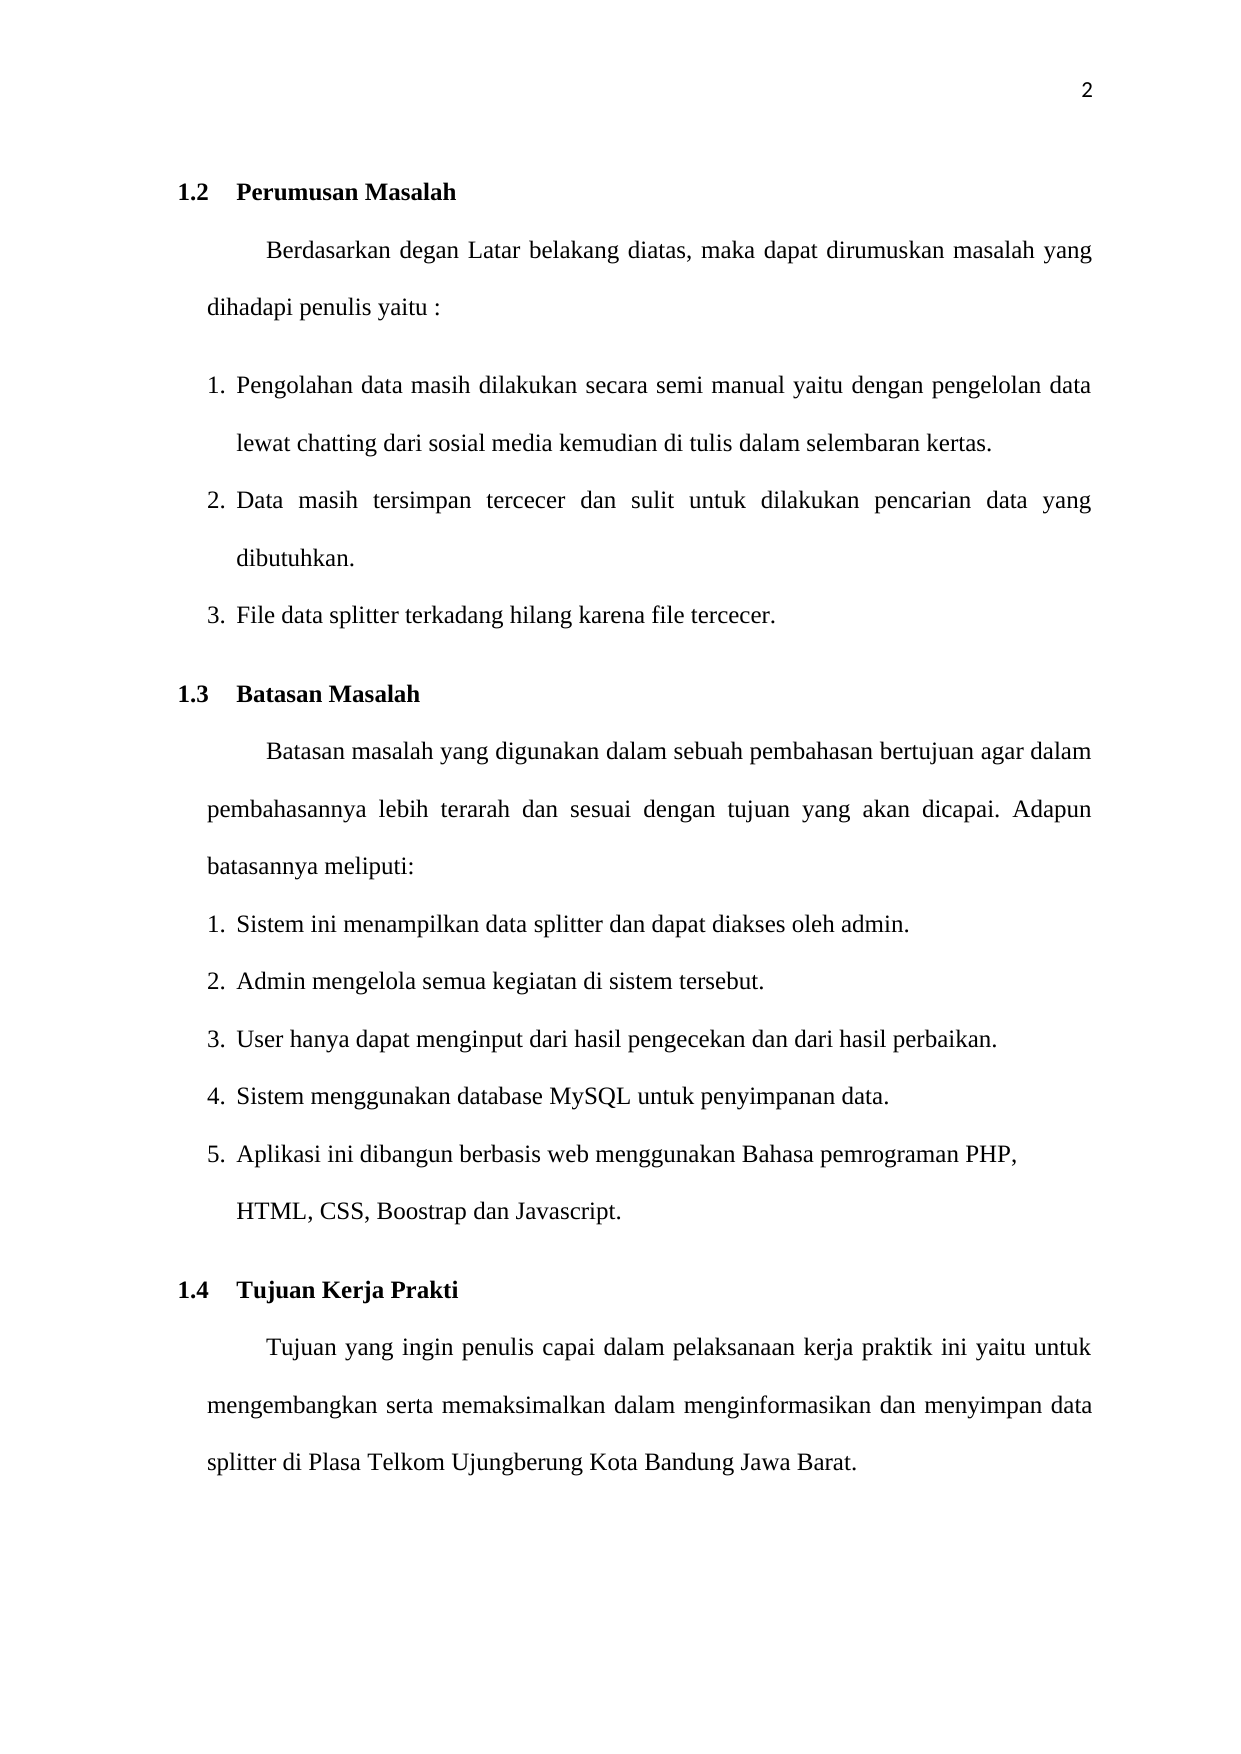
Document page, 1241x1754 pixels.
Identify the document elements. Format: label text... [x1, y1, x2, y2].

list Sistem ini menampilkan data splitter dan dapat diakses oleh admin. [207, 909, 1092, 938]
list User hanya dapat menginput dari hasil pengecekan dan dari hasil perbaikan. [207, 1024, 1092, 1053]
subtitle Tujuan Kerja Prakti [177, 1275, 1092, 1303]
list File data splitter terkadang hilang karena file tercecer. [207, 601, 1092, 629]
list Data masih tersimpan tercecer dan sulit untuk dilakukan pencarian data yang dibutuhkan. [207, 486, 1092, 572]
list Admin mengelola semua kegiatan di sistem tersebut. [207, 966, 1092, 995]
subtitle Batasan Masalah [177, 679, 1092, 708]
list Pengolahan data masih dilakukan secara semi manual yaitu dengan pengelolan data lewat chatting dari sosial media kemudian di tulis dalam selembaran kertas. [207, 371, 1092, 457]
list Tujuan yang ingin penulis capai dalam pelaksanaan kerja praktik ini yaitu untuk mengembangkan serta memaksimalkan dalam menginformasikan dan menyimpan data splitter di Plasa Telkom Ujungberung Kota Bandung Jawa Barat. [207, 1332, 1092, 1476]
list Aplikasi ini dibangun berbasis web menggunakan Bahasa pemrograman PHP, HTML, CSS, Boostrap dan Javascript. [207, 1139, 1092, 1225]
subtitle Perumusan Masalah [177, 177, 1092, 206]
text Berdasarkan degan Latar belakang diatas, maka dapat dirumuskan masalah yang dihadapi penulis yaitu : [207, 235, 1092, 321]
list Sistem menggunakan database MySQL untuk penyimpanan data. [207, 1081, 1092, 1110]
text Batasan masalah yang digunakan dalam sebuah pembahasan bertujuan agar dalam pembahasannya lebih terarah dan sesuai dengan tujuan yang akan dicapai. Adapun batasannya meliputi: [207, 736, 1092, 880]
